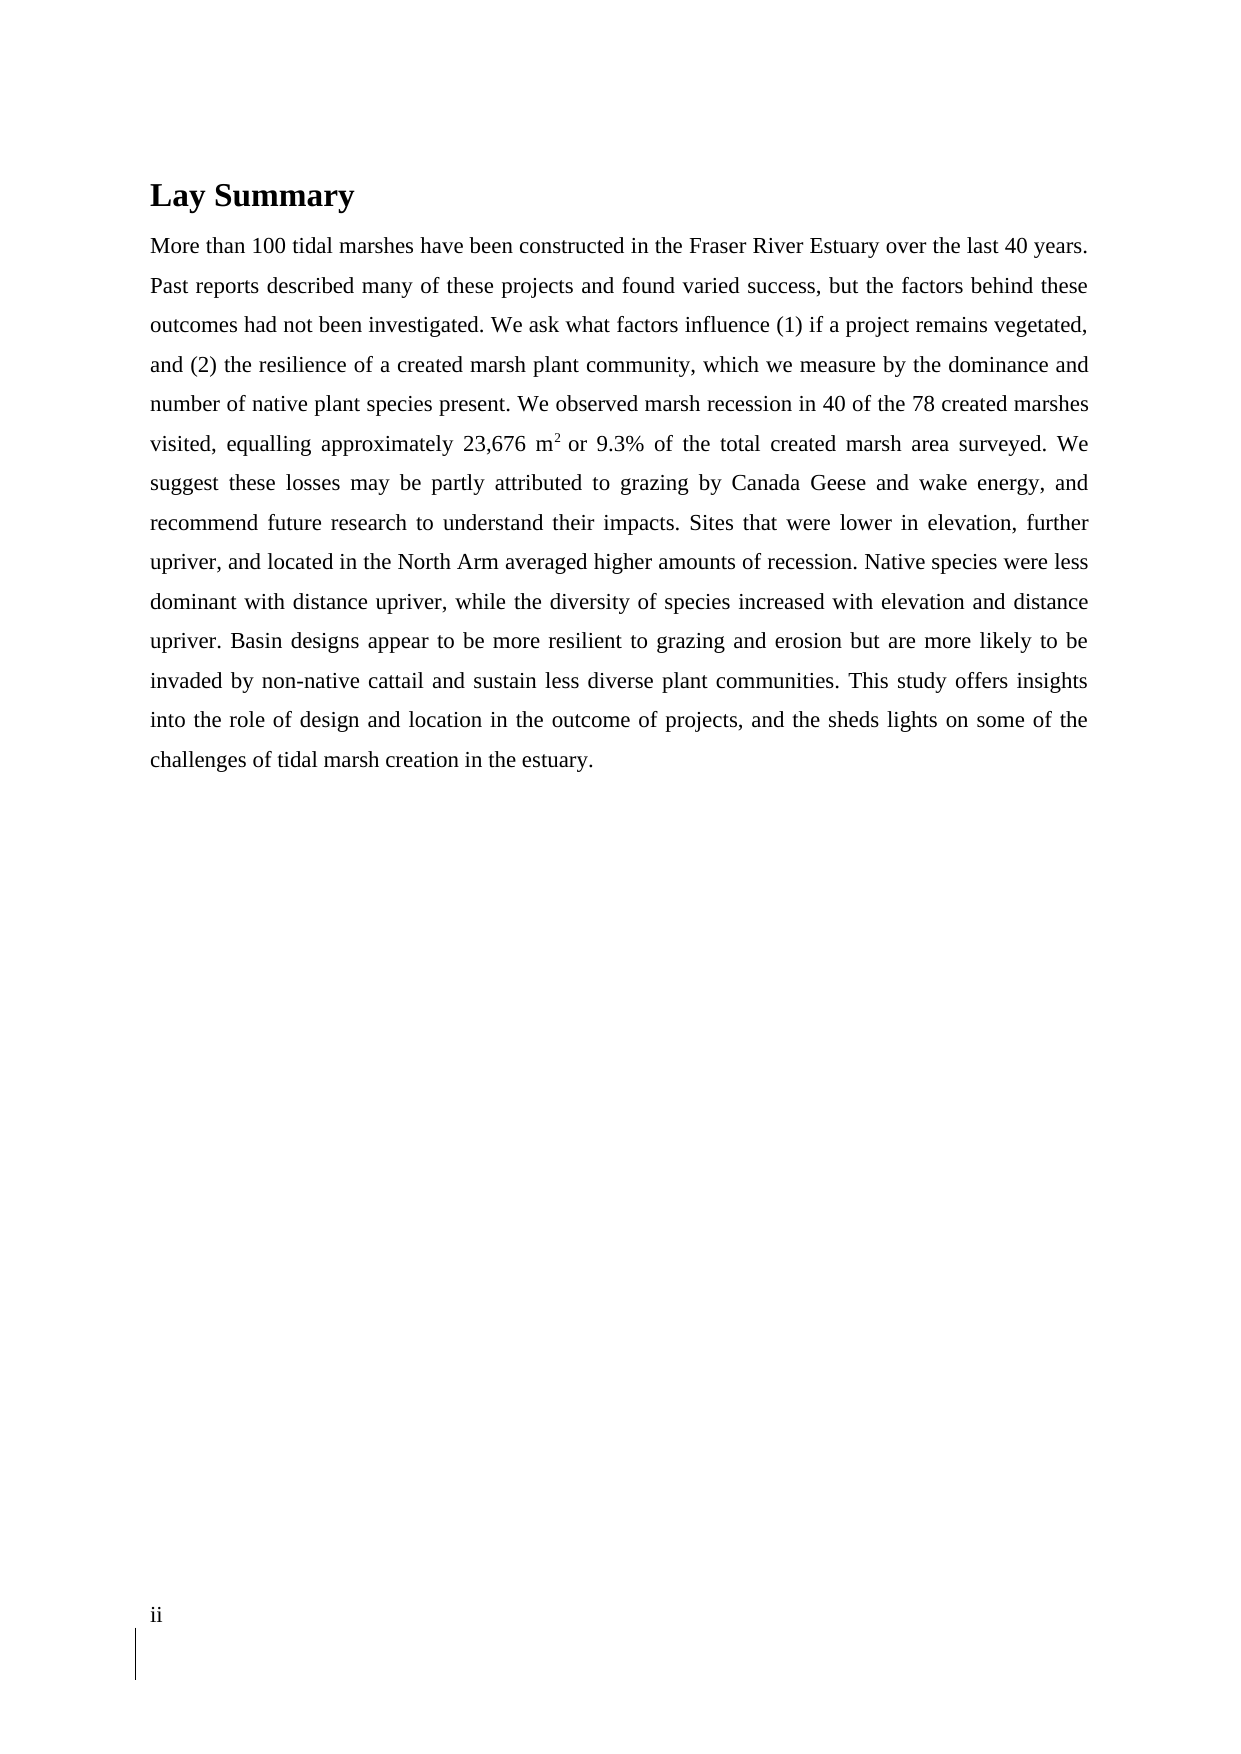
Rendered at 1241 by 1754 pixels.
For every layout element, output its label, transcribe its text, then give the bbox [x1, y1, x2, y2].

text More than 100 tidal marshes have been constructed in the Fraser River Estuary over the last 40 years. Past reports described many of these projects and found varied success, but the factors behind these outcomes had not been investigated. We ask what factors influence (1) if a project remains vegetated, and (2) the resilience of a created marsh plant community, which we measure by the dominance and number of native plant species present. We observed marsh recession in 40 of the 78 created marshes visited, equalling approximately 23,676 m2 or 9.3% of the total created marsh area surveyed. We suggest these losses may be partly attributed to grazing by Canada Geese and wake energy, and recommend future research to understand their impacts. Sites that were lower in elevation, further upriver, and located in the North Arm averaged higher amounts of recession. Native species were less dominant with distance upriver, while the diversity of species increased with elevation and distance upriver. Basin designs appear to be more resilient to grazing and erosion but are more likely to be invaded by non-native cattail and sustain less diverse plant communities. This study offers insights into the role of design and location in the outcome of projects, and the sheds lights on some of the challenges of tidal marsh creation in the estuary. [150, 232, 1090, 772]
subtitle Lay Summary [150, 175, 1090, 213]
